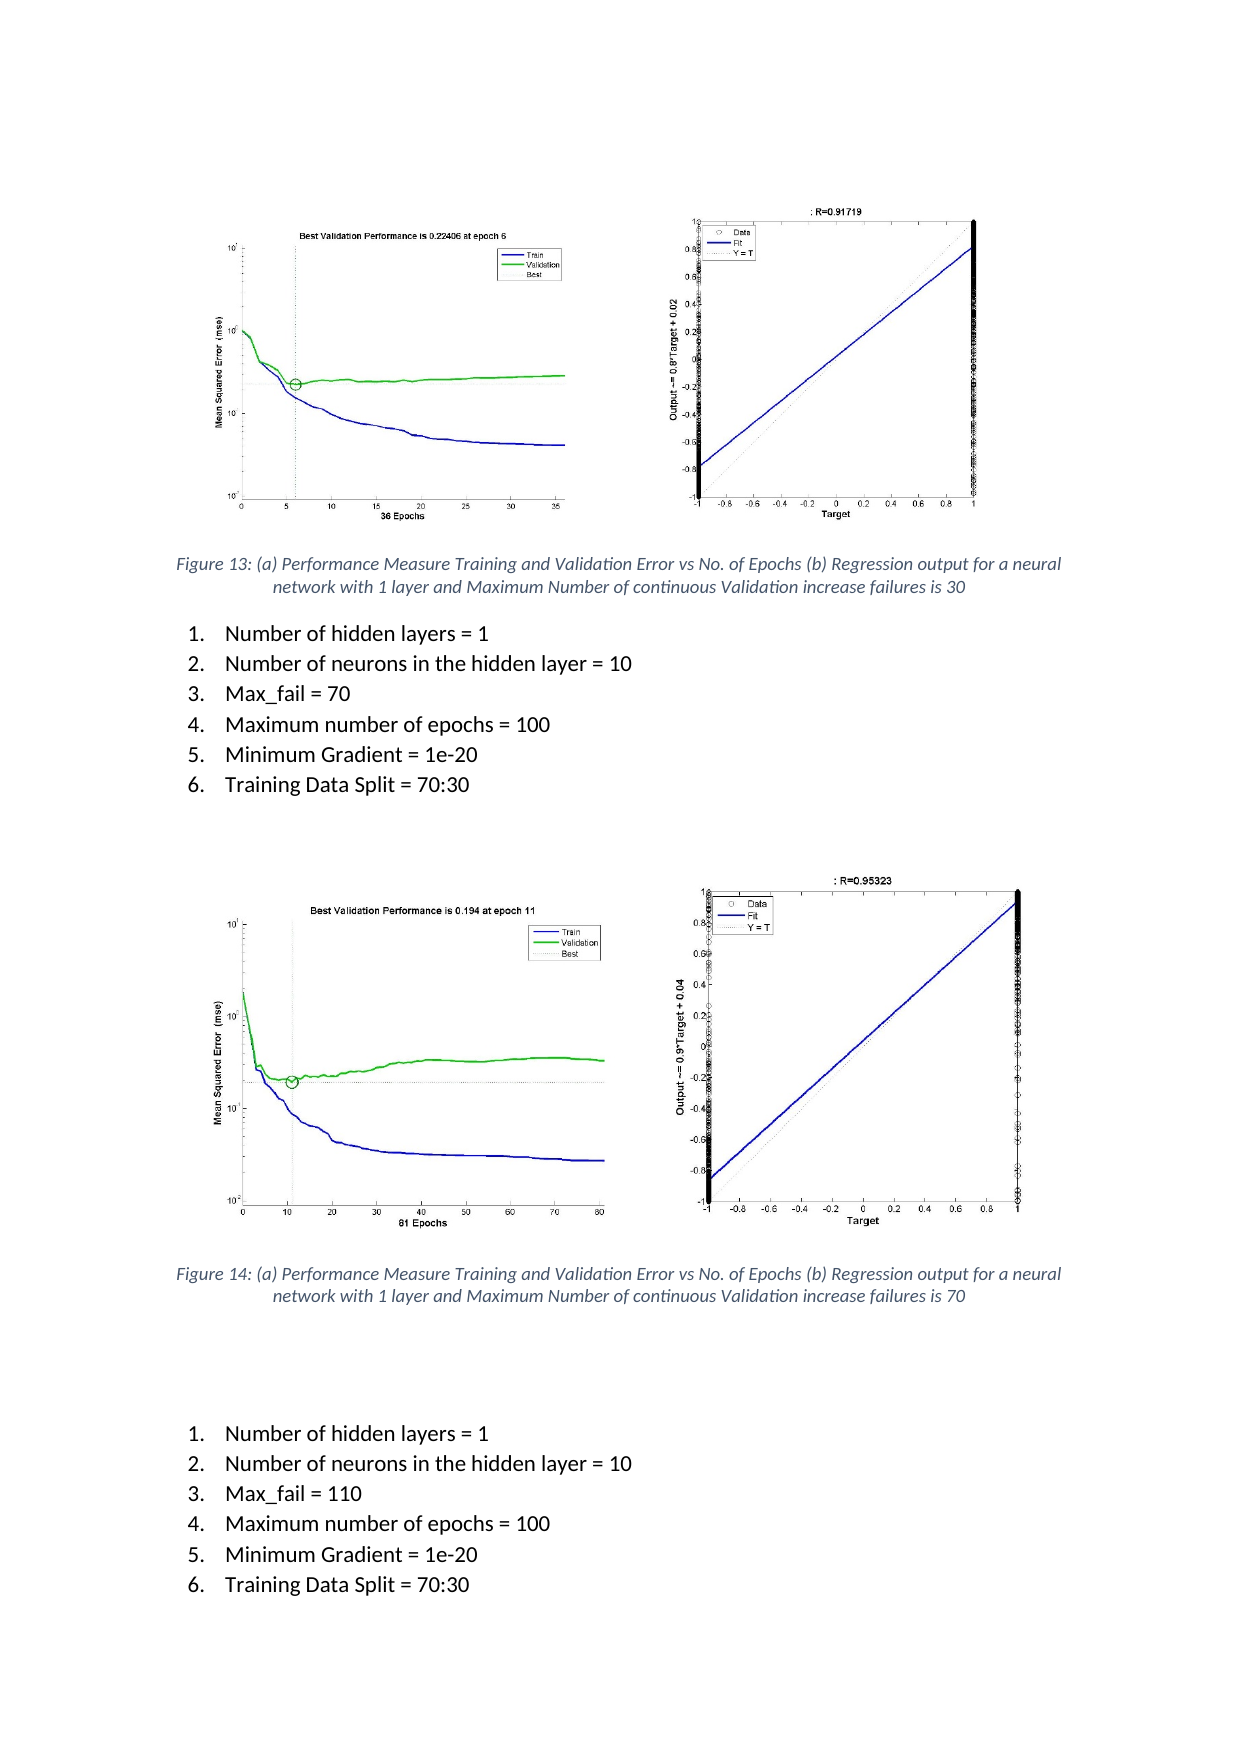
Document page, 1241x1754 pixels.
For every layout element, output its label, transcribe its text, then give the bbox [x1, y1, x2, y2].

text Figure 14: (a) Performance Measure Training and Validation Error vs No. of Epochs (b) Regression output for a neural network with 1 layer and Maximum Number of continuous Validation increase failures is 70 [150, 1262, 1090, 1307]
list Max_fail = 110 [187, 1479, 1090, 1507]
picture [187, 196, 1053, 534]
list Number of neurons in the hidden layer = 10 [187, 649, 1090, 677]
text Figure 13: (a) Performance Measure Training and Validation Error vs No. of Epochs (b) Regression output for a neural network with 1 layer and Maximum Number of continuous Validation increase failures is 30 [150, 552, 1090, 598]
picture [182, 863, 1058, 1243]
list Number of neurons in the hidden layer = 10 [187, 1449, 1090, 1477]
list Training Data Split = 70:30 [187, 770, 1090, 798]
list Minimum Gradient = 1e-20 [187, 740, 1090, 768]
list Minimum Gradient = 1e-20 [187, 1540, 1090, 1568]
list Training Data Split = 70:30 [187, 1570, 1090, 1598]
list Number of hidden layers = 1 [187, 1419, 1090, 1447]
list Number of hidden layers = 1 [187, 619, 1090, 647]
list Maximum number of epochs = 100 [187, 710, 1090, 738]
list Max_fail = 70 [187, 679, 1090, 708]
list Maximum number of epochs = 100 [187, 1509, 1090, 1538]
